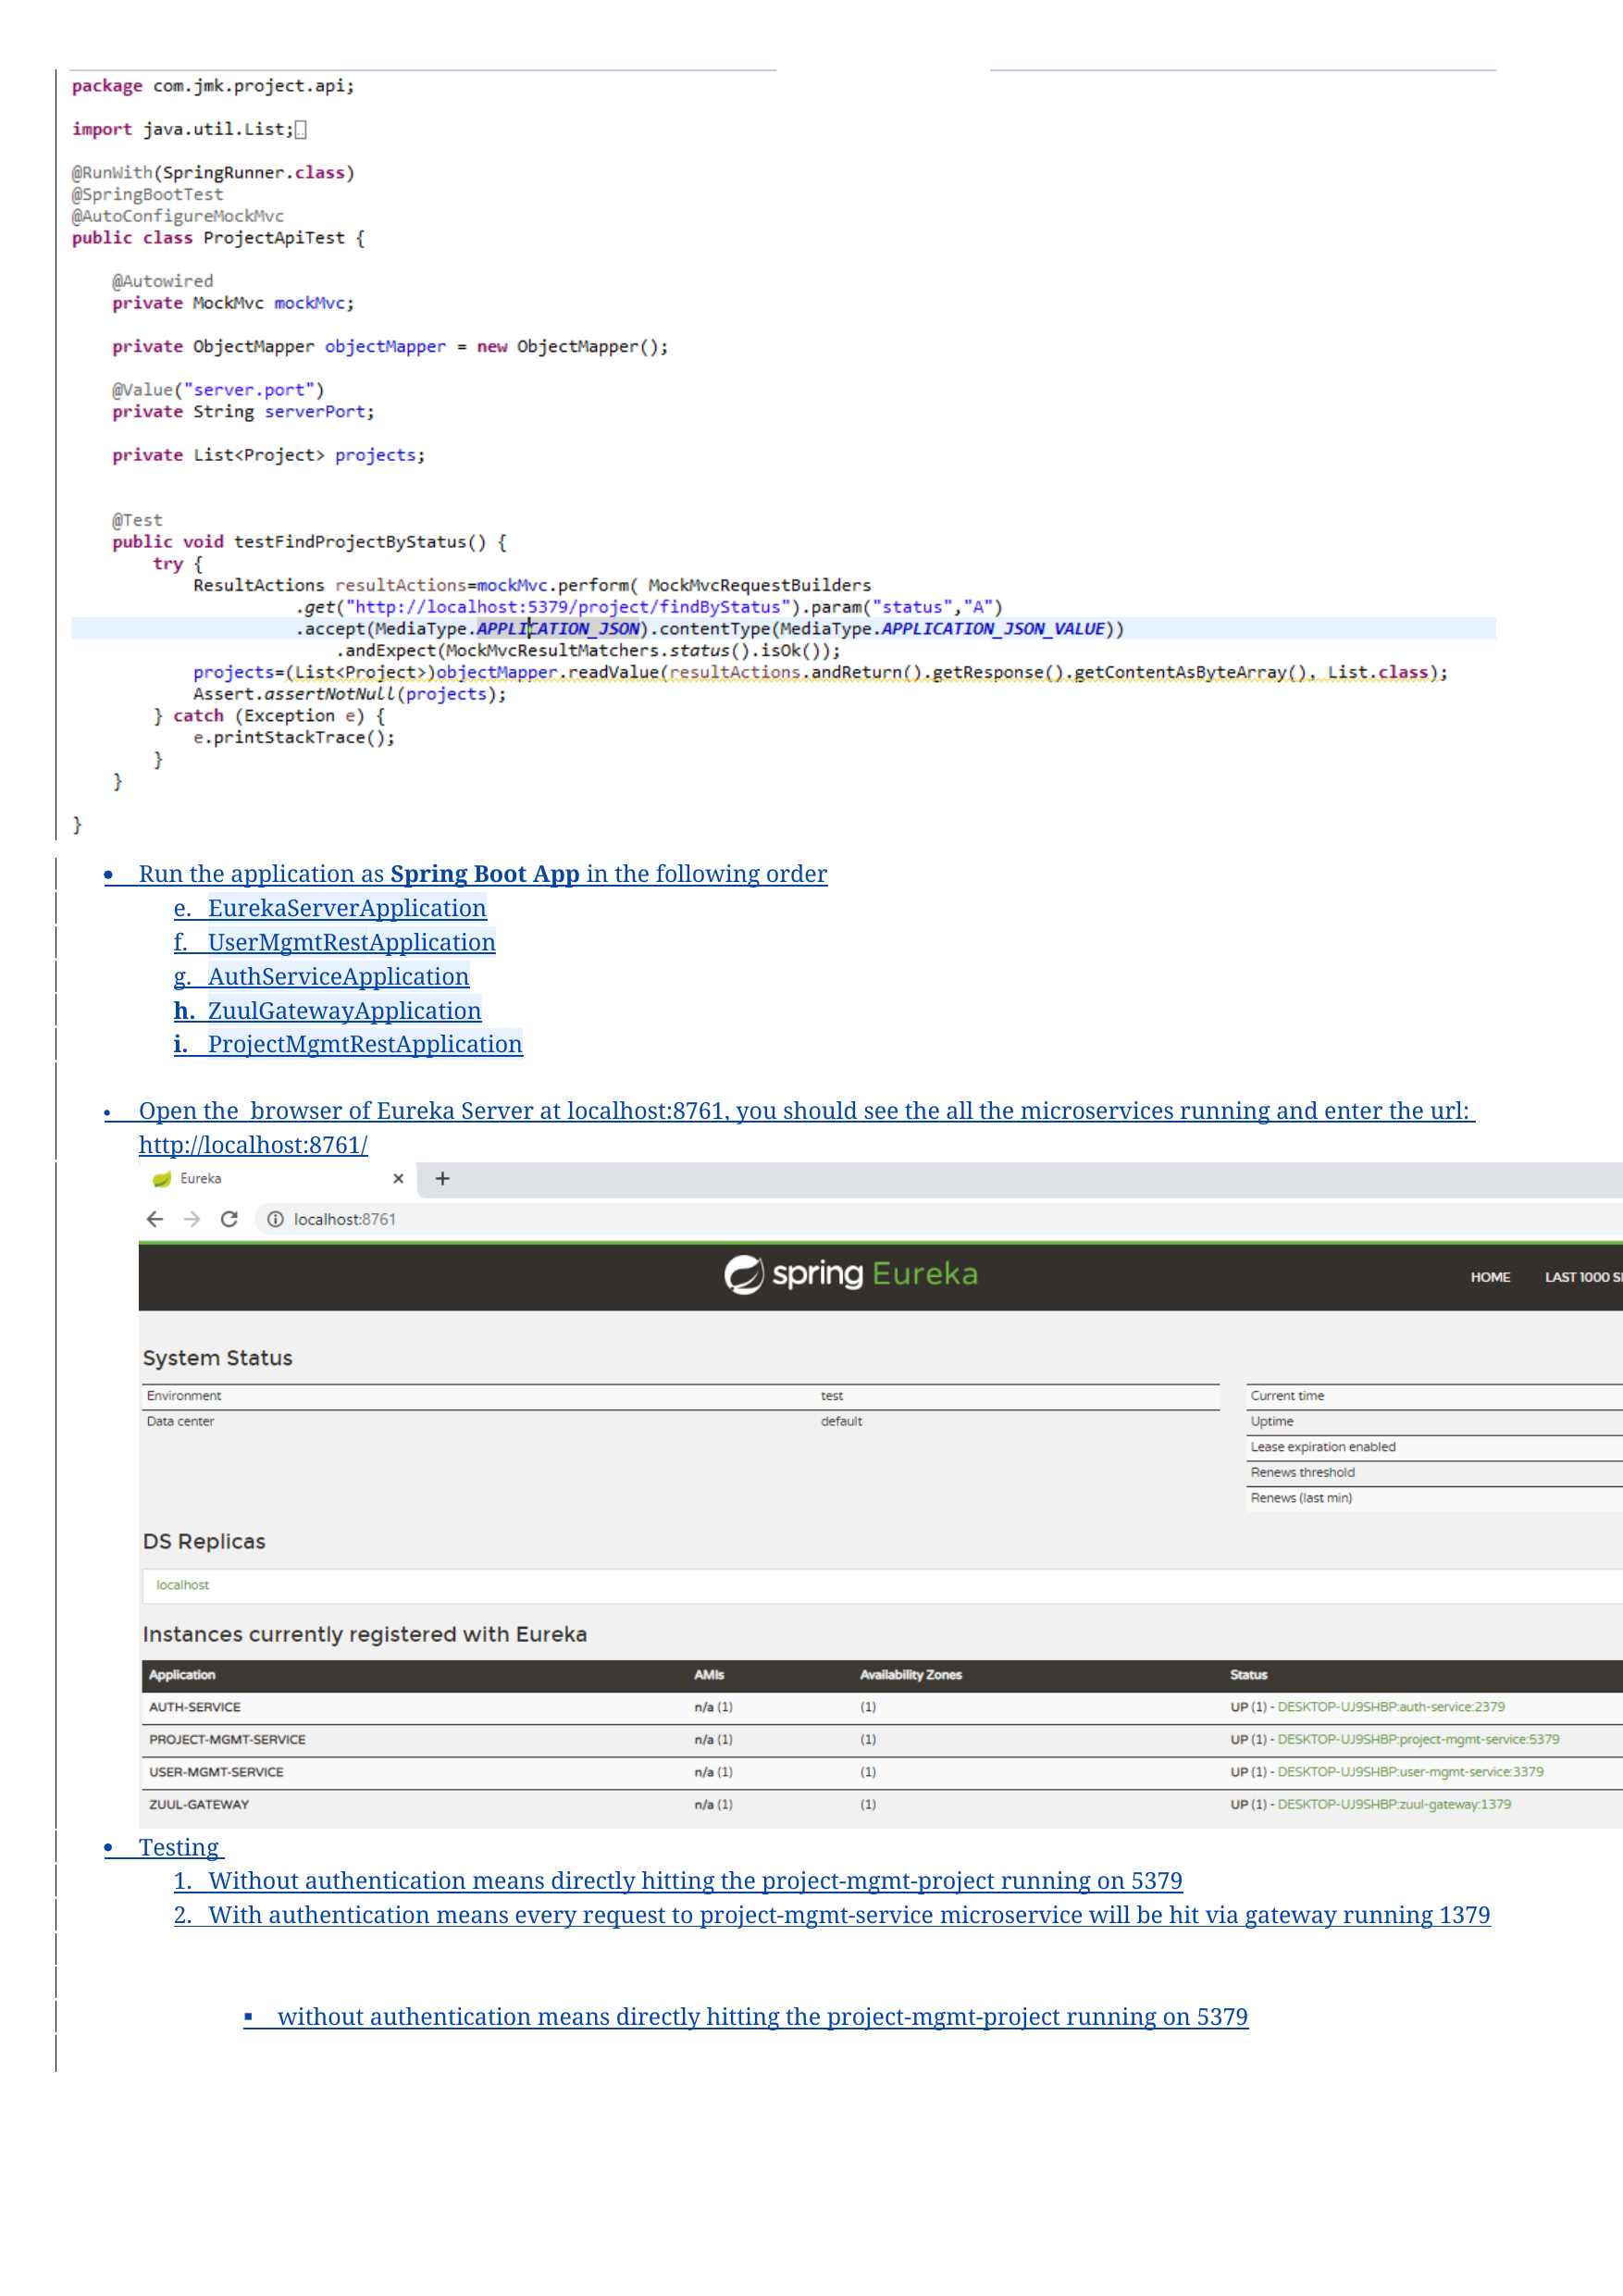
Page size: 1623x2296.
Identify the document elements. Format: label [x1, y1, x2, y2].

picture [139, 1162, 1623, 1829]
picture [69, 69, 1497, 840]
